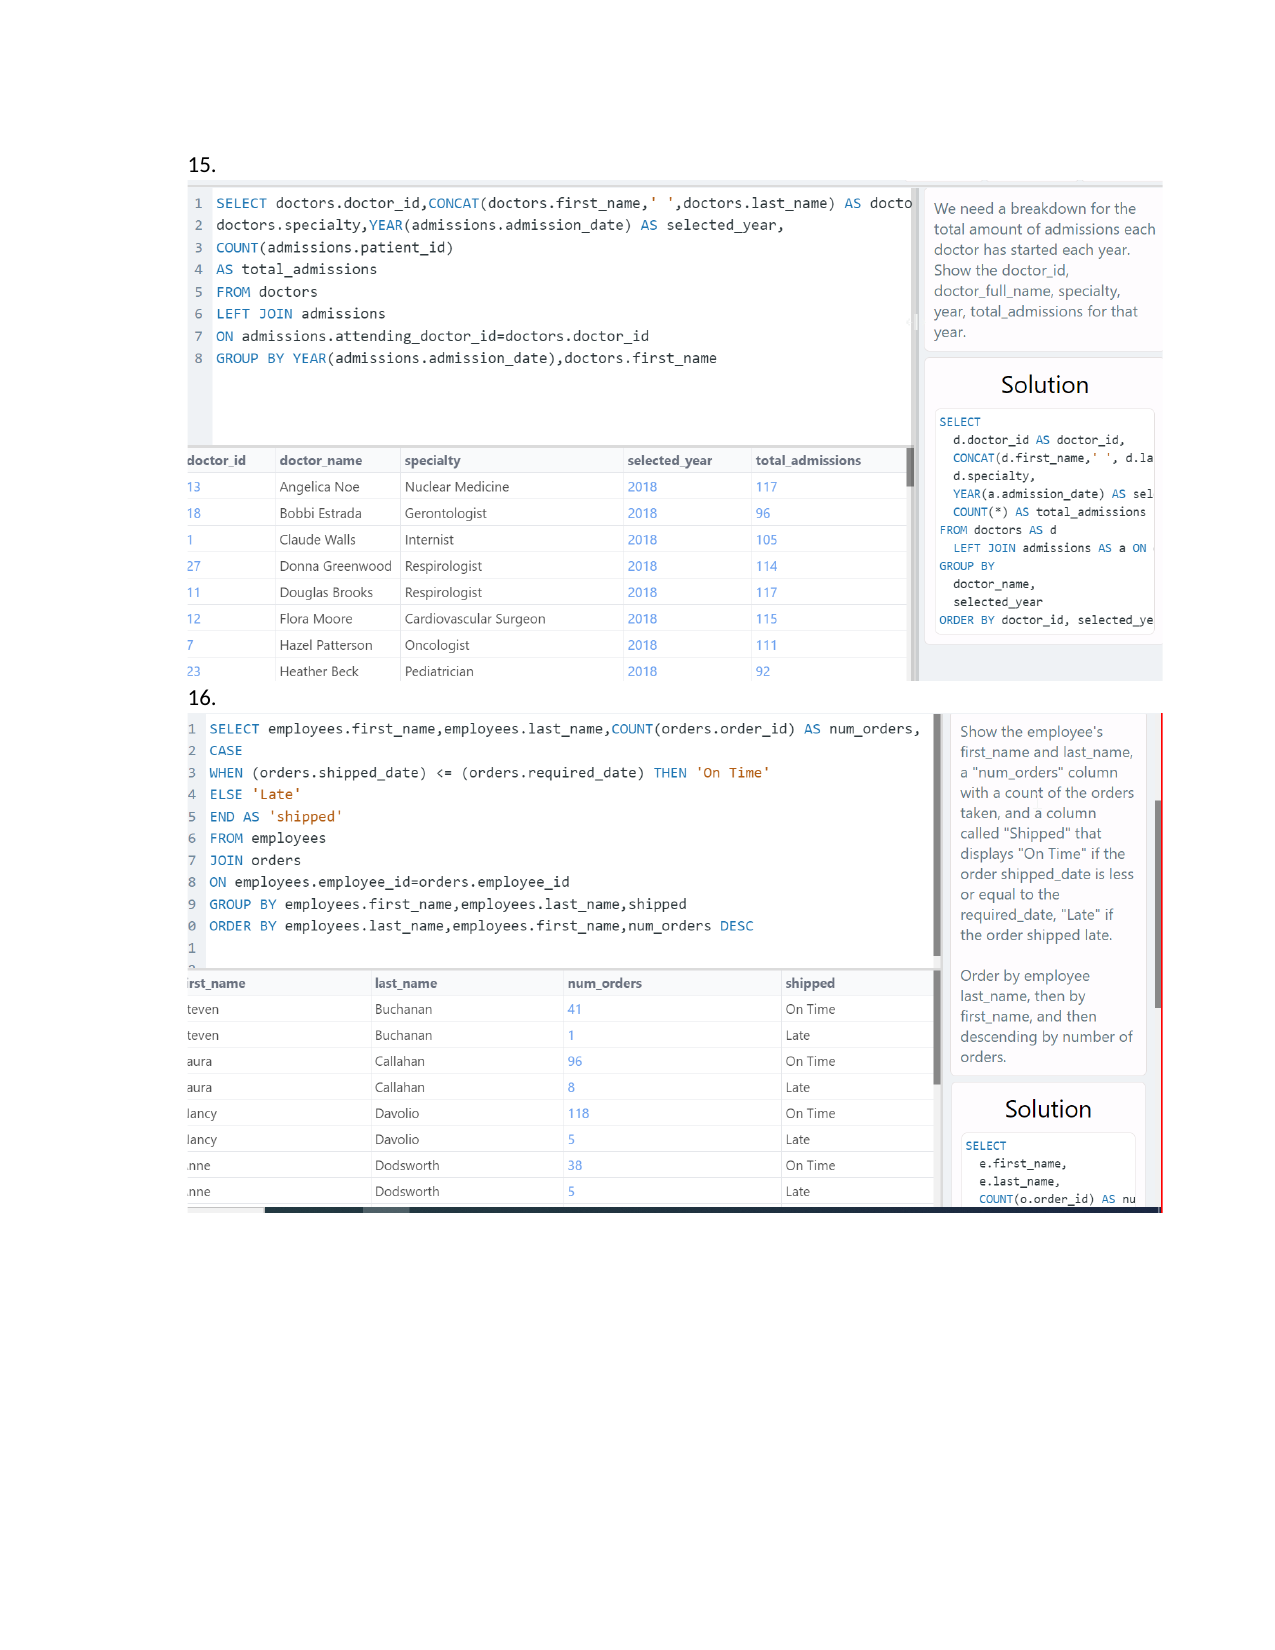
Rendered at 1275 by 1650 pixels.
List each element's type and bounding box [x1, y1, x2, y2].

picture [187, 713, 1163, 1213]
picture [187, 180, 1163, 681]
